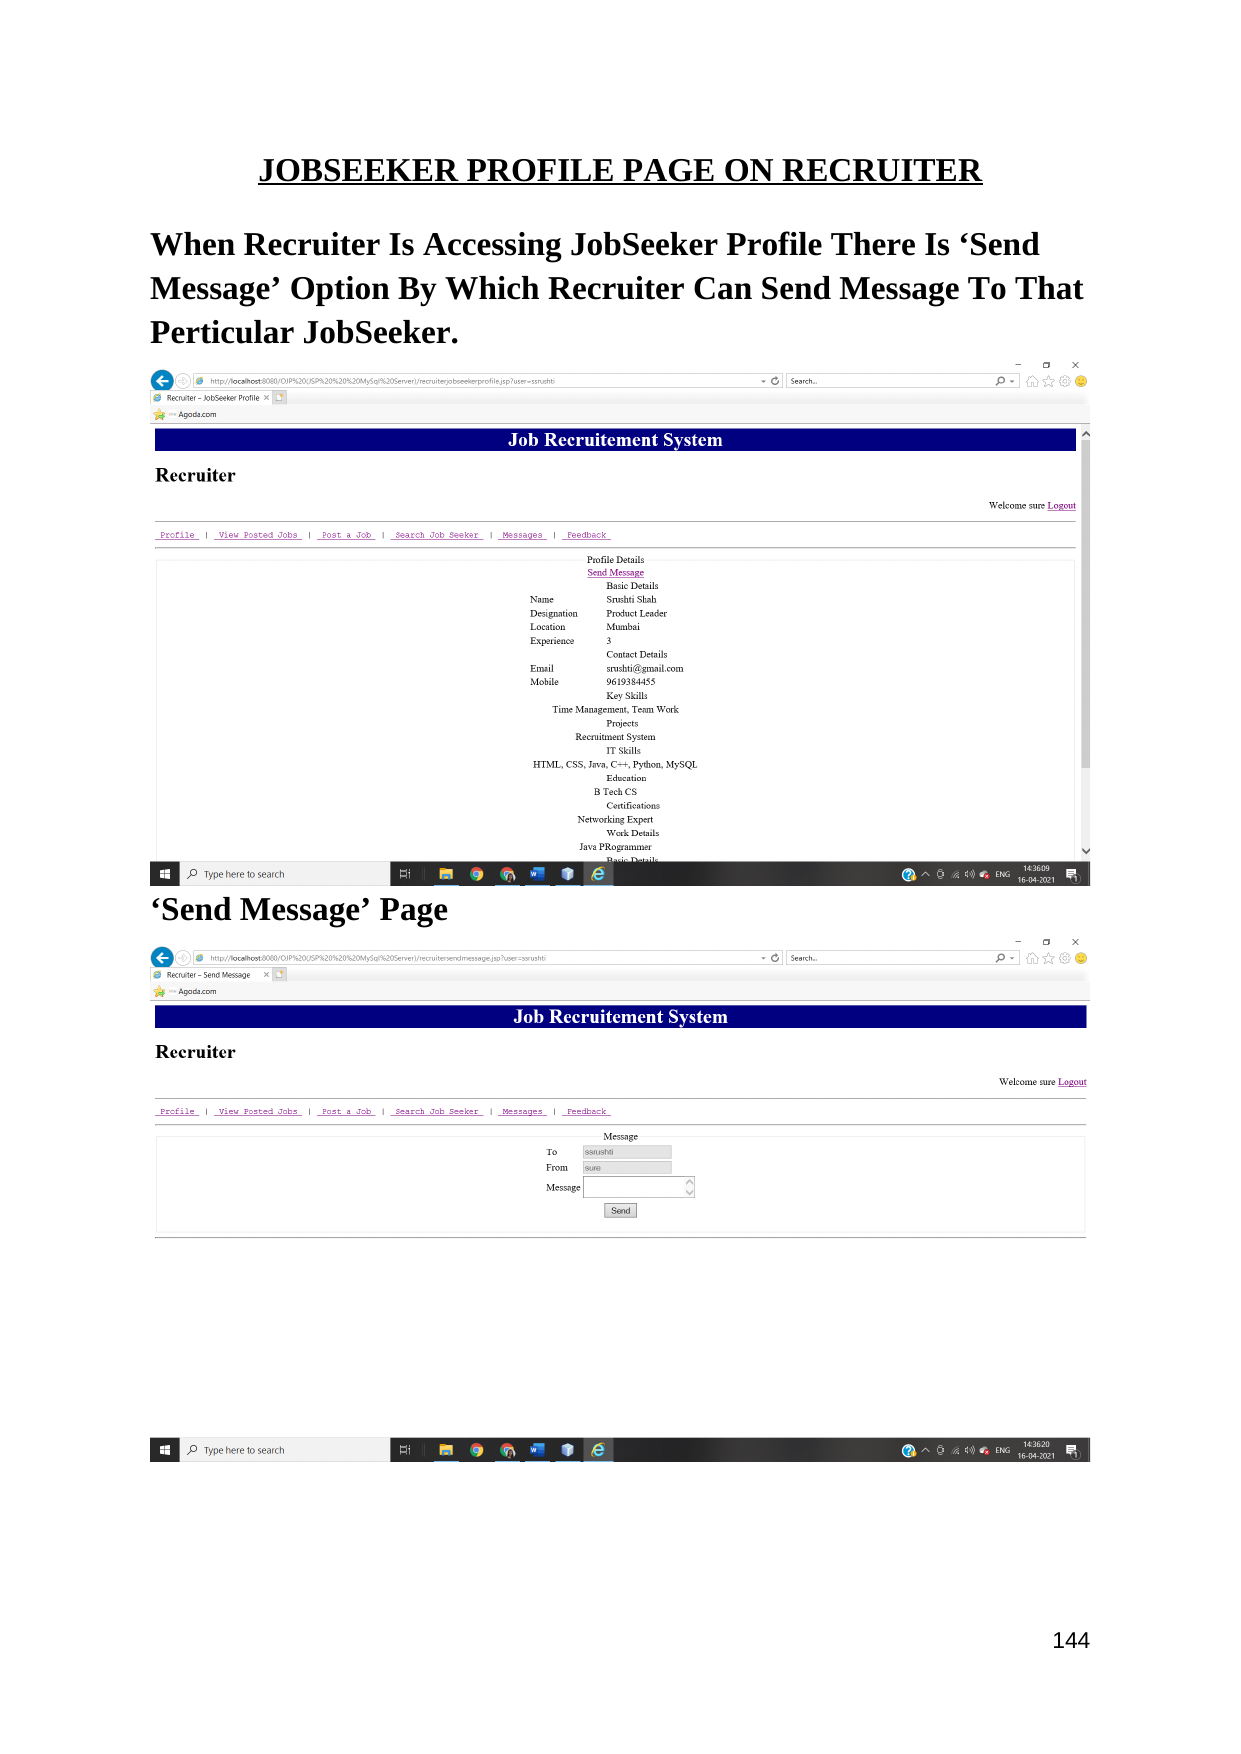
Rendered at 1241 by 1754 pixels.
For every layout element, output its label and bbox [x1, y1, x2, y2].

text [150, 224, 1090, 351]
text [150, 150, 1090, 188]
picture [150, 933, 1091, 1462]
picture [157, 377, 168, 385]
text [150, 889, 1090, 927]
picture [150, 356, 1091, 886]
